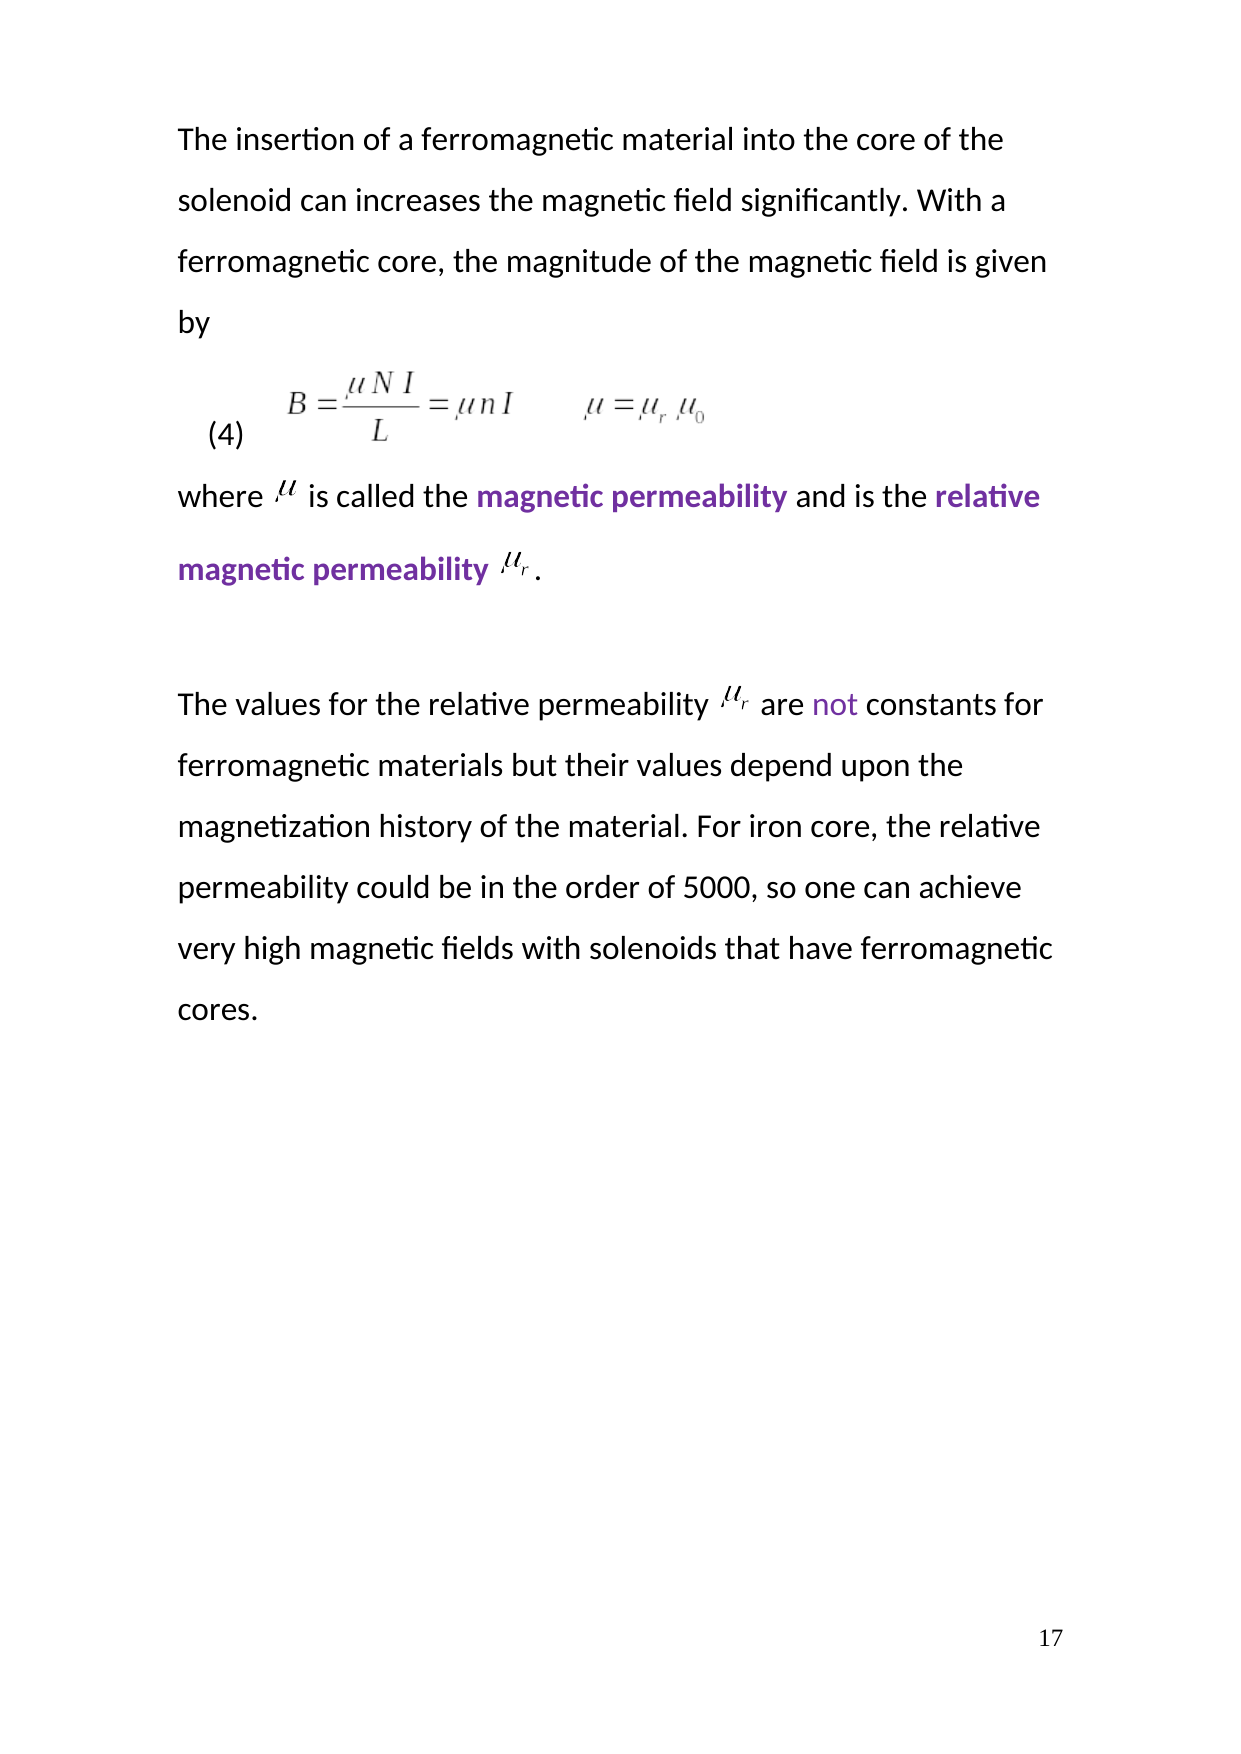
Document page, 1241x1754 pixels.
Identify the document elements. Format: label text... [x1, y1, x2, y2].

text The insertion of a ferromagnetic material into the core of the solenoid can increases the magnetic field significantly. With a ferromagnetic core, the magnitude of the magnetic field is given by [177, 118, 1063, 342]
text The values for the relative permeability are not constants for ferromagnetic materials but their values depend upon the magnetization history of the material. For iron core, the relative permeability could be in the order of 5000, so one can achieve very high magnetic fields with solenoids that have ferromagnetic cores. [177, 670, 1063, 1028]
text where is called the magnetic permeability and is the relative magnetic permeability . [177, 474, 1063, 589]
text (4) [177, 362, 1063, 454]
